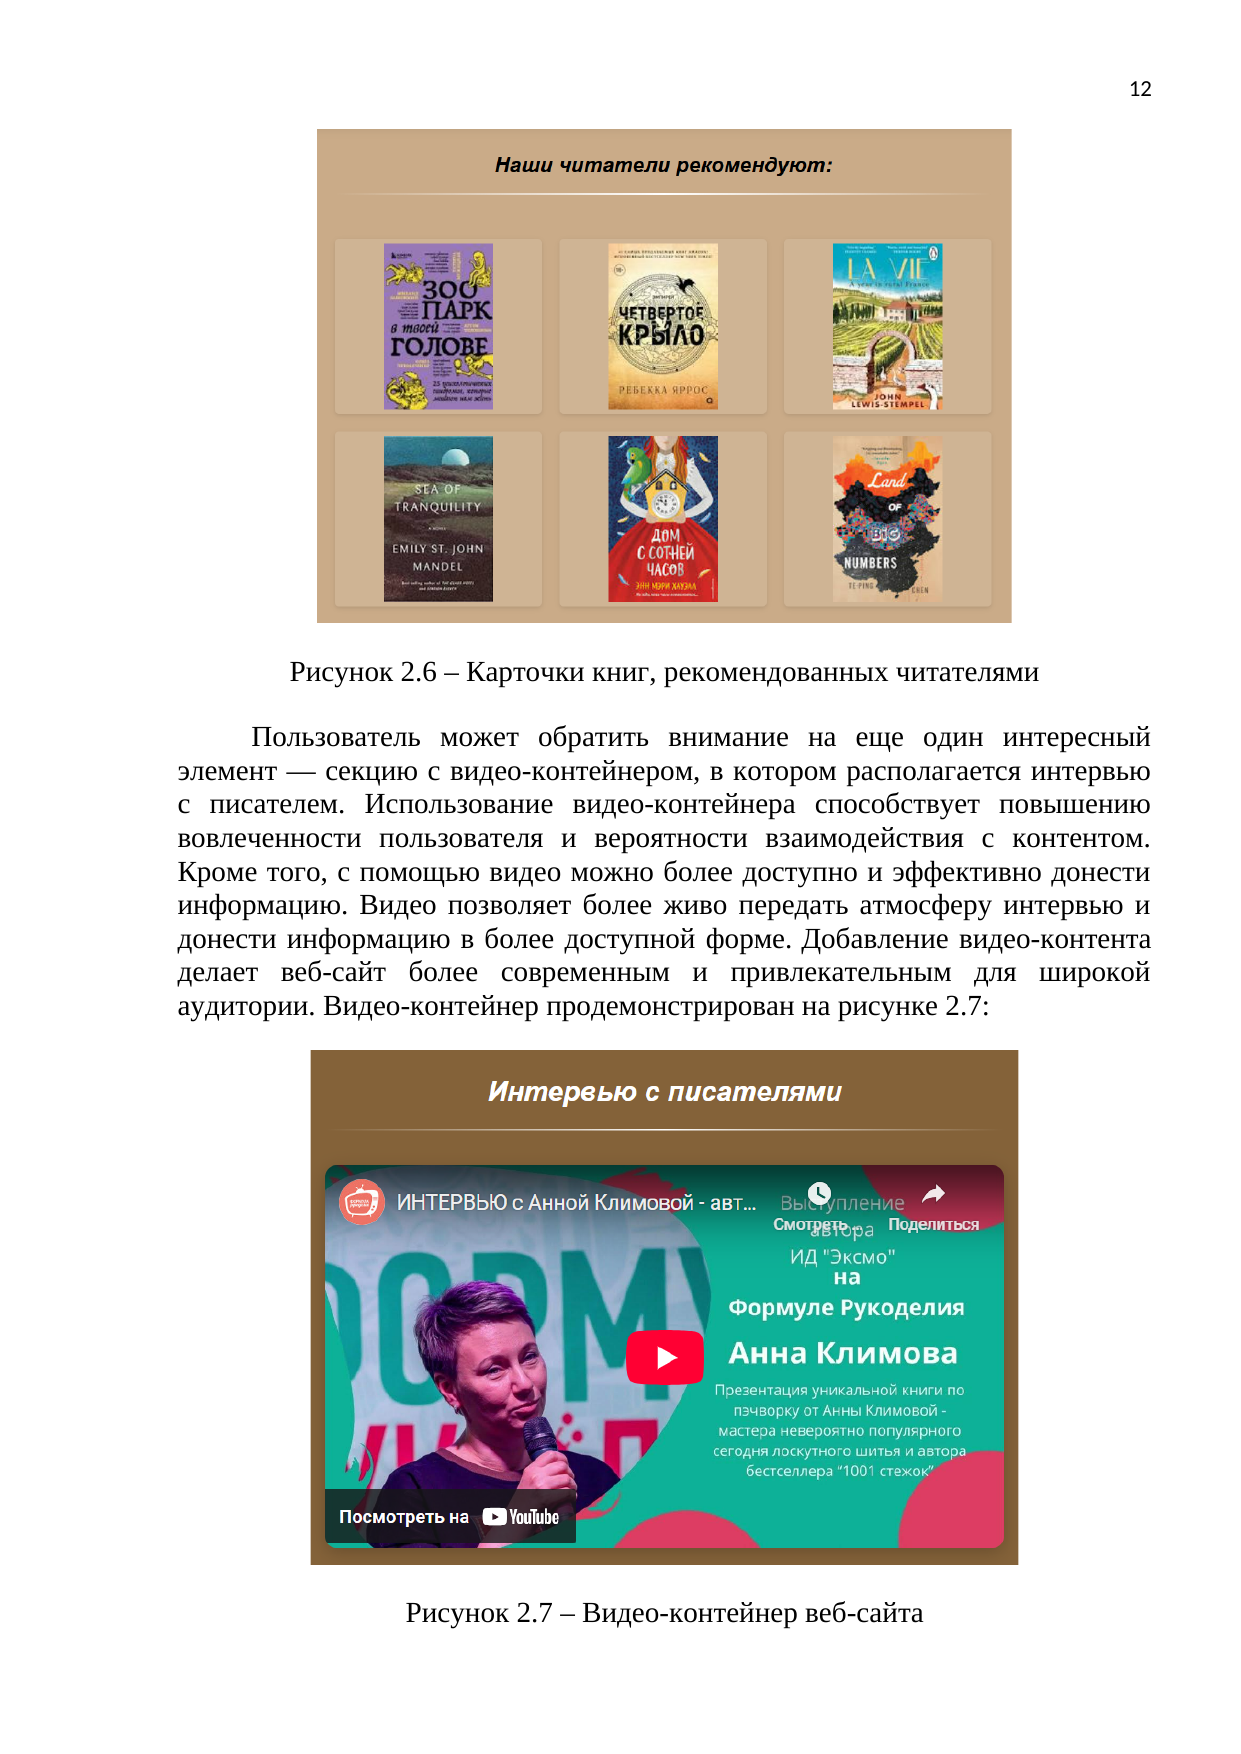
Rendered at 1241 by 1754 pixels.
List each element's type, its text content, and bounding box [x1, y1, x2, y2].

text Пользователь может обратить внимание на еще один интересный элемент — секцию с видео-контейнером, в котором располагается интервью с писателем. Использование видео-контейнера способствует повышению вовлеченности пользователя и вероятности взаимодействия с контентом. Кроме того, с помощью видео можно более доступно и эффективно донести информацию. Видео позволяет более живо передать атмосферу интервью и донести информацию в более доступной форме. Добавление видео-контента делает веб-сайт более современным и привлекательным для широкой аудитории. Видео-контейнер продемонстрирован на рисунке 2.7: [177, 719, 1152, 1021]
text Рисунок 2.7 – Видео-контейнер веб-сайта [177, 1596, 1152, 1629]
text Рисунок 2.6 – Карточки книг, рекомендованных читателями [177, 654, 1152, 688]
picture [310, 1050, 1019, 1565]
picture [317, 129, 1012, 623]
